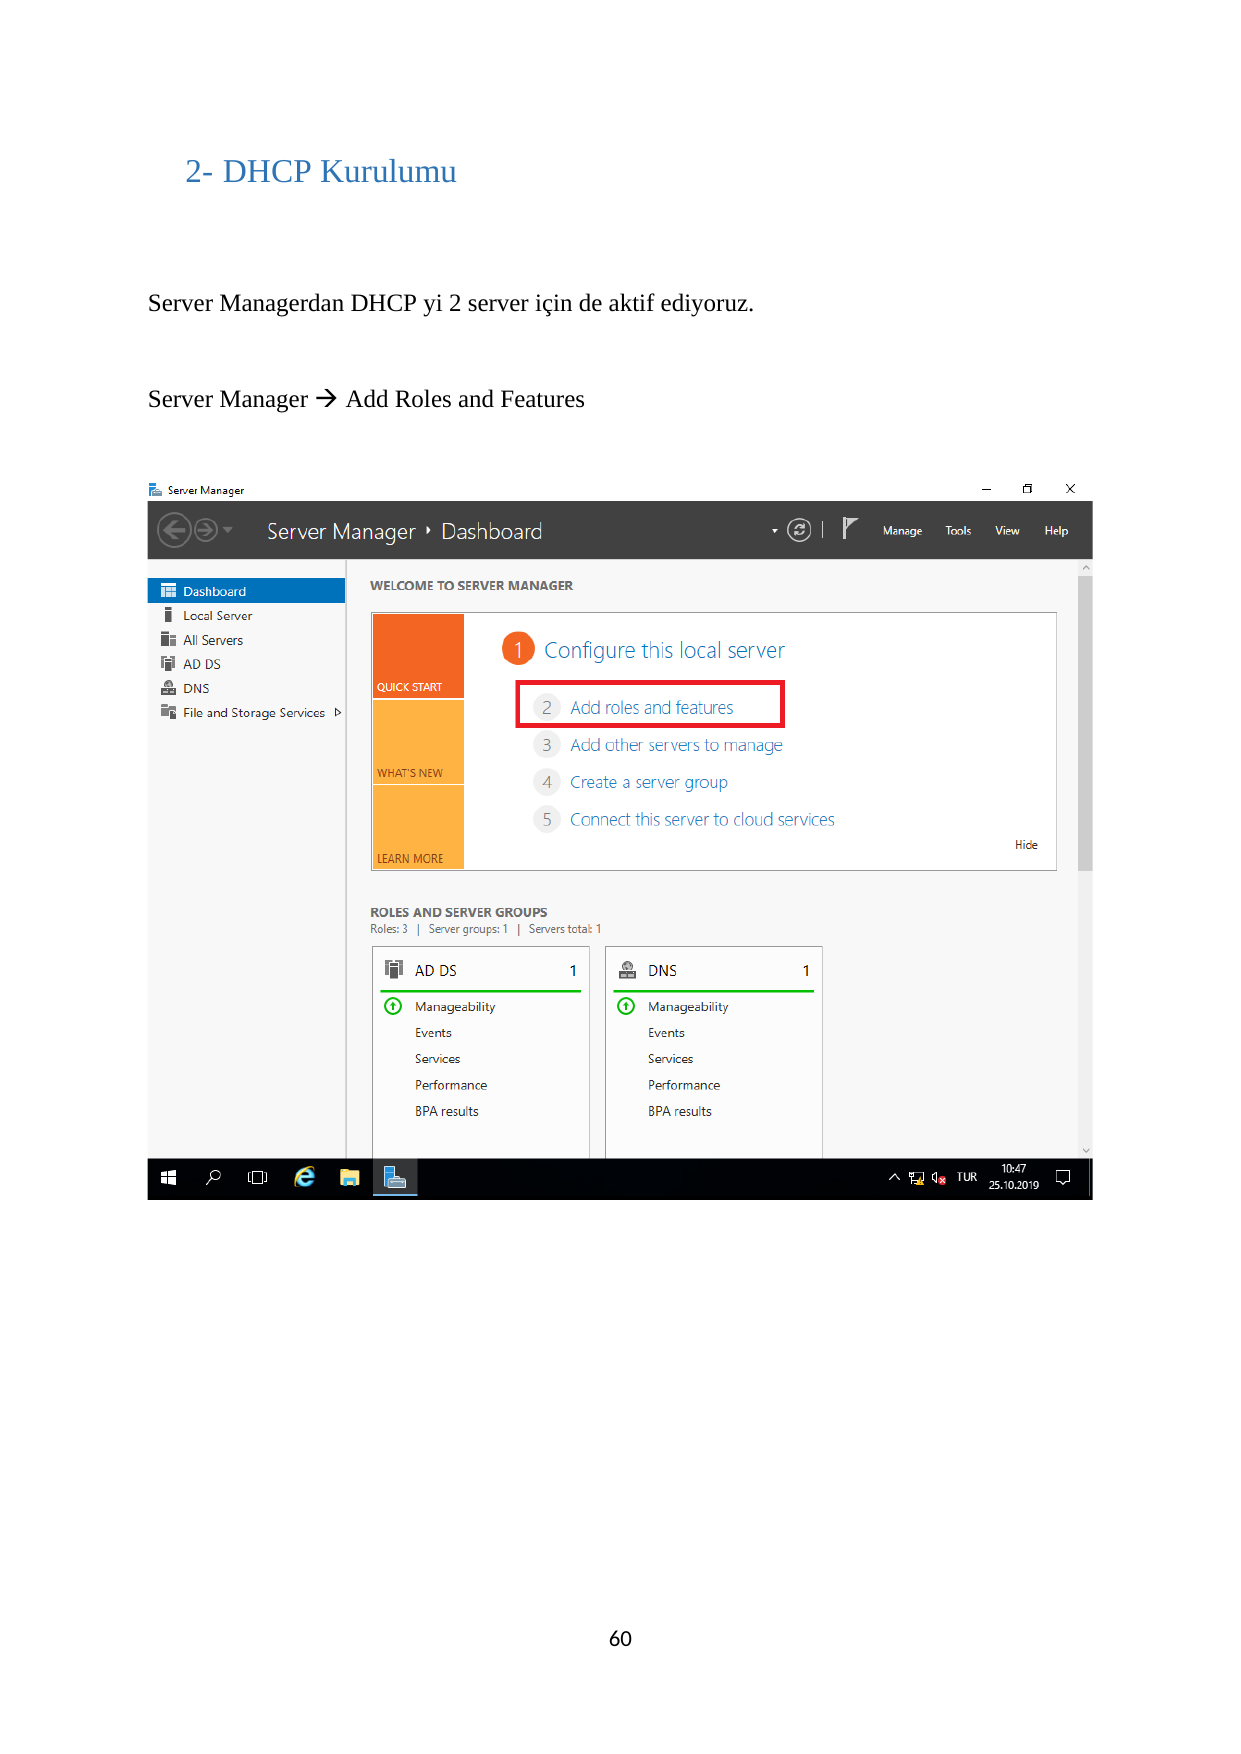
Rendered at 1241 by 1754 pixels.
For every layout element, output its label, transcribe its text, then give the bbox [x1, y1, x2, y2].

text Server Manager Add Roles and Features [148, 384, 1093, 413]
text Server Managerdan DHCP yi 2 server için de aktif ediyoruz. [148, 288, 1093, 317]
picture [147, 479, 1093, 1200]
subtitle DHCP Kurulumu [185, 152, 1093, 190]
